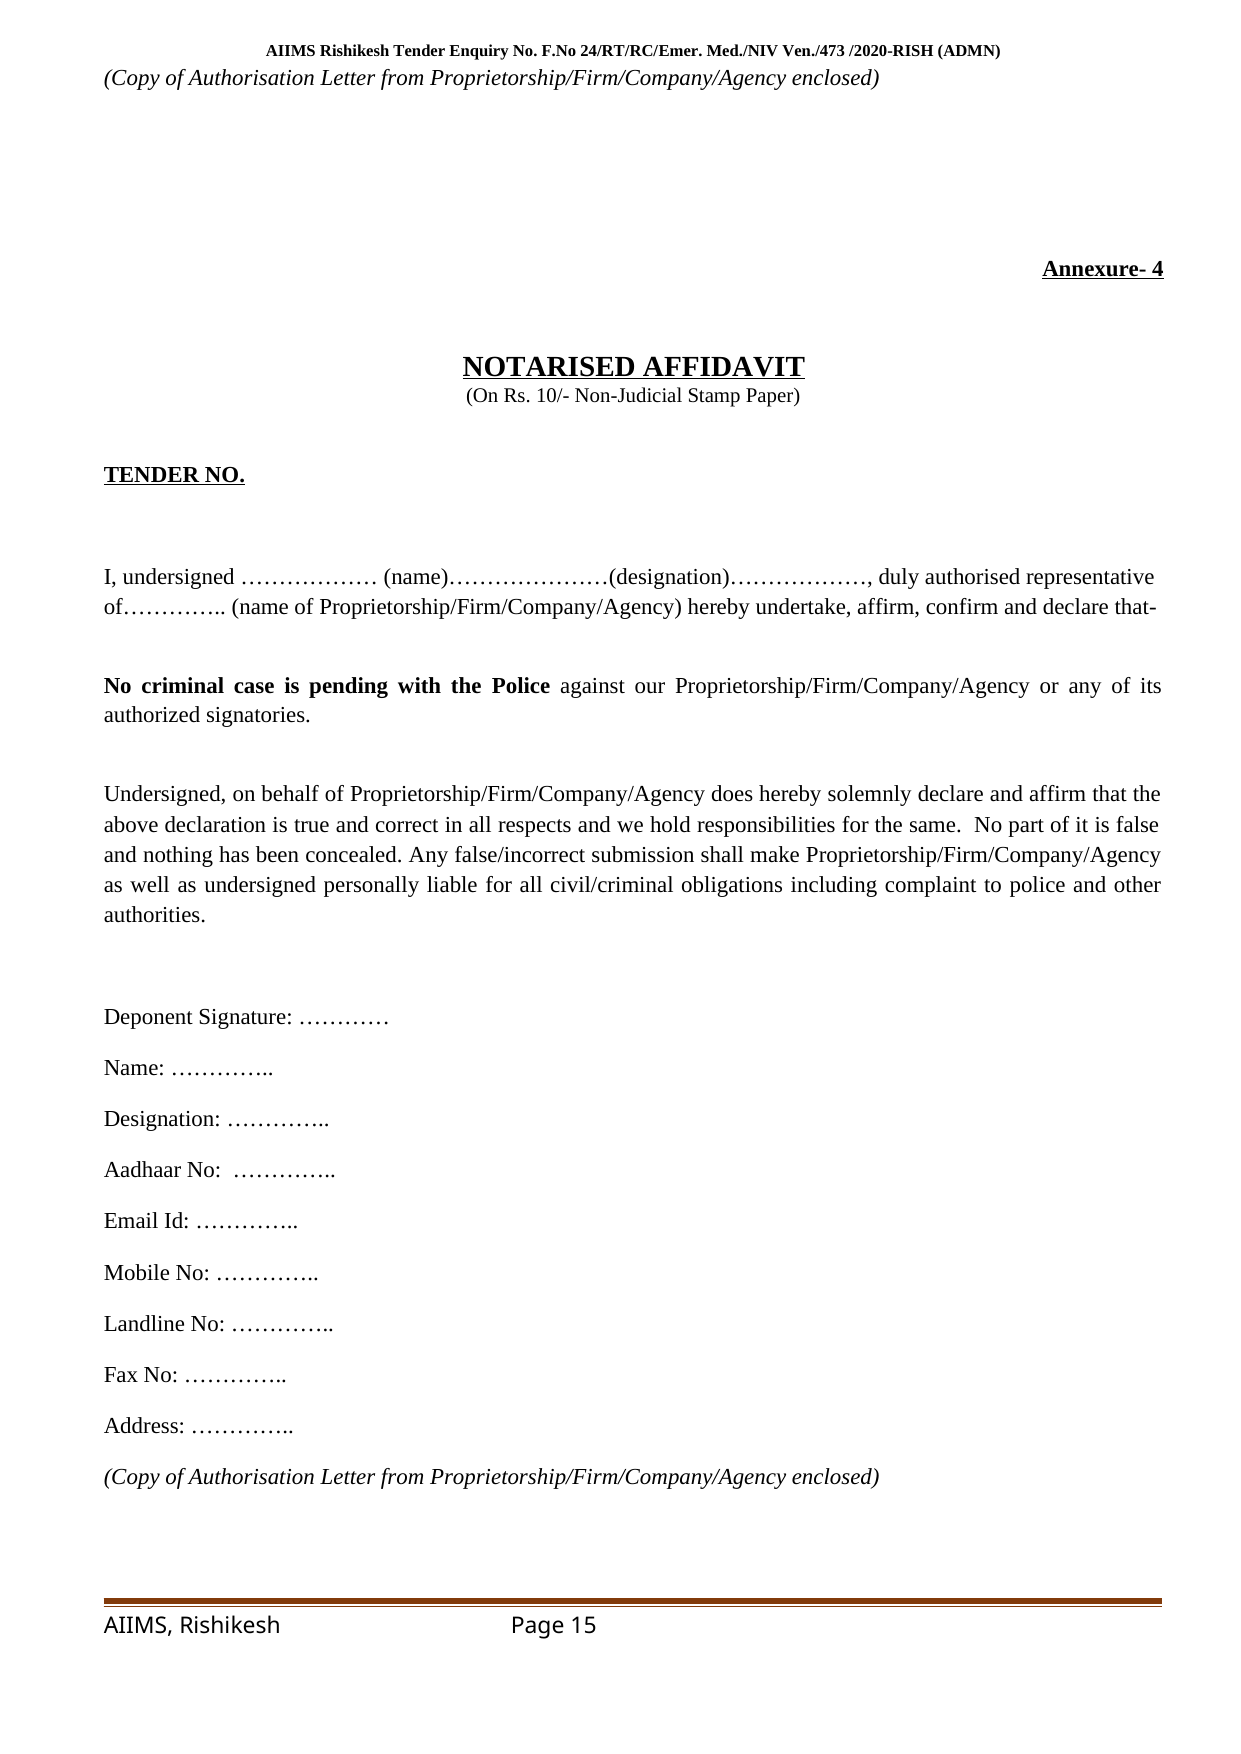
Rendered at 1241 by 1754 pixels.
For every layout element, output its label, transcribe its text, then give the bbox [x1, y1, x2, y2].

text NOTARISED AFFIDAVIT [103, 349, 1163, 383]
text Aadhaar No: ………….. [103, 1156, 1162, 1183]
text Designation: ………….. [103, 1105, 1162, 1132]
text Name: ………….. [103, 1054, 1162, 1081]
text (On Rs. 10/- Non-Judicial Stamp Paper) [103, 383, 1162, 407]
text No criminal case is pending with the Police against our Proprietorship/Firm/Company/Agency or any of its authorized signatories. [103, 672, 1162, 727]
text I, undersigned ……………… (name)…………………(designation)………………, duly authorised representative of………….. (name of Proprietorship/Firm/Company/Agency) hereby undertake, affirm, confirm and declare that- [103, 563, 1162, 619]
text (Copy of Authorisation Letter from Proprietorship/Firm/Company/Agency enclosed) [103, 1463, 1162, 1489]
text Undersigned, on behalf of Proprietorship/Firm/Company/Agency does hereby solemnly declare and affirm that the above declaration is true and correct in all respects and we hold responsibilities for the same. No part of it is false and nothing has been concealed. Any false/incorrect submission shall make Proprietorship/Firm/Company/Agency as well as undersigned personally liable for all civil/criminal obligations including complaint to police and other authorities. [103, 780, 1162, 928]
text TENDER NO. [103, 461, 1162, 487]
text Landline No: ………….. [103, 1309, 1162, 1336]
text Email Id: ………….. [103, 1207, 1162, 1234]
text Mobile No: ………….. [103, 1258, 1162, 1285]
text (Copy of Authorisation Letter from Proprietorship/Firm/Company/Agency enclosed) [103, 64, 1162, 90]
text Deponent Signature: ………… [103, 1003, 1162, 1030]
text Annexure- 4 [103, 256, 1163, 282]
text Address: ………….. [103, 1412, 1162, 1438]
text Fax No: ………….. [103, 1361, 1162, 1387]
